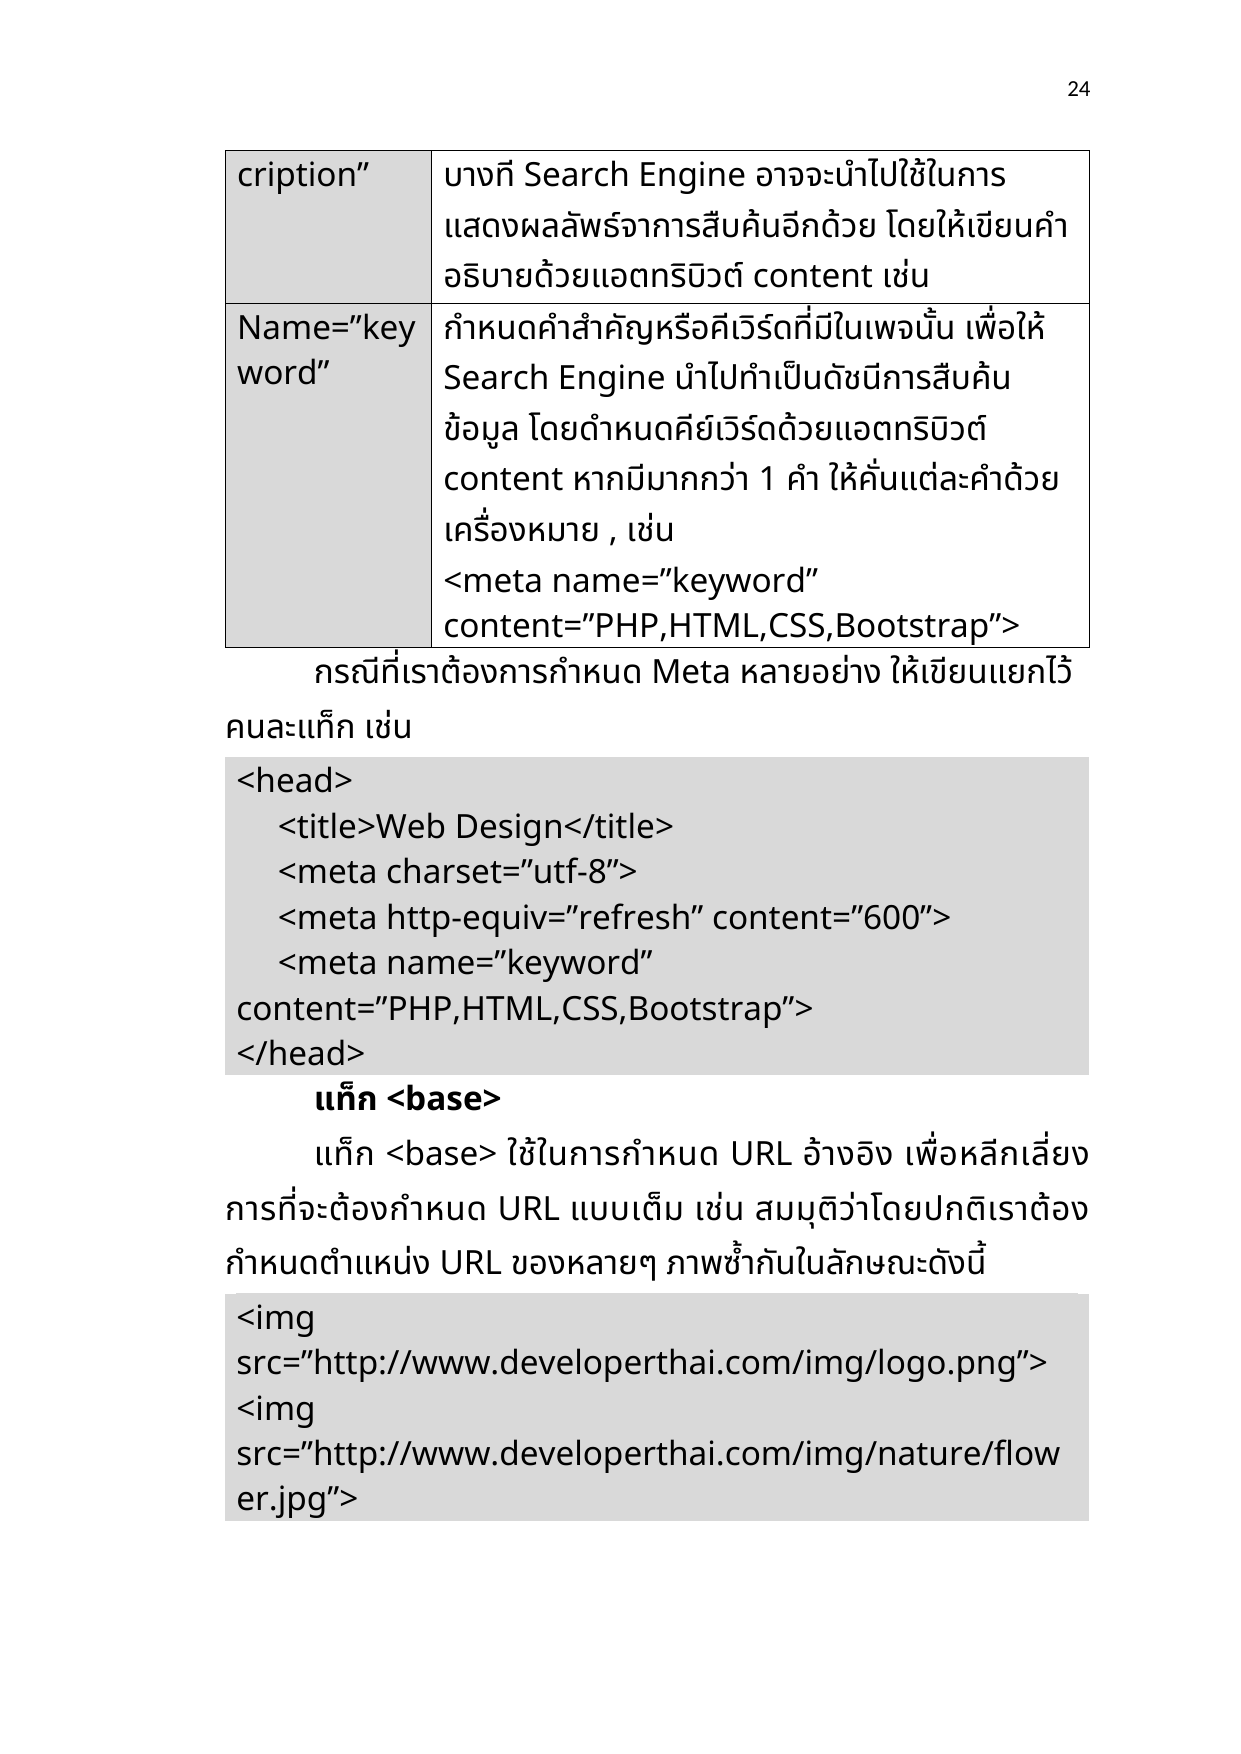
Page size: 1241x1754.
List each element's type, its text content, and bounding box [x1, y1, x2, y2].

table_cell กำหนดคำสำคัญหรือคีเวิร์ดที่มีในเพจนั้น เพื่อให้ Search Engine นำไปทำเป็นดัชนีการสืบค้นข้อมูล โดยดำหนดคีย์เวิร์ดด้วยแอตทริบิวต์ content หากมีมากกว่า 1 คำ ให้คั่นแต่ละคำด้วยเครื่องหมาย , เช่น <meta name=”keyword” content=”PHP,HTML,CSS,Bootstrap”> [432, 304, 1089, 647]
text แท็ก <base> ใช้ในการกำหนด URL อ้างอิง เพื่อหลีกเลี่ยงการที่จะต้องกำหนด URL แบบเต็ม เช่น สมมุติว่าโดยปกติเราต้องกำหนดตำแหน่ง URL ของหลายๆ ภาพซ้ำกันในลักษณะดังนี้ [225, 1130, 1090, 1289]
table_cell Name=”keyword” [226, 304, 431, 647]
table_cell Name=”description” [226, 151, 431, 303]
text แท็ก <base> [225, 1075, 1090, 1126]
text กรณีที่เราต้องการกำหนด Meta หลายอย่าง ให้เขียนแยกไว้คนละแท็ก เช่น [225, 648, 1090, 753]
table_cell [432, 151, 1089, 303]
